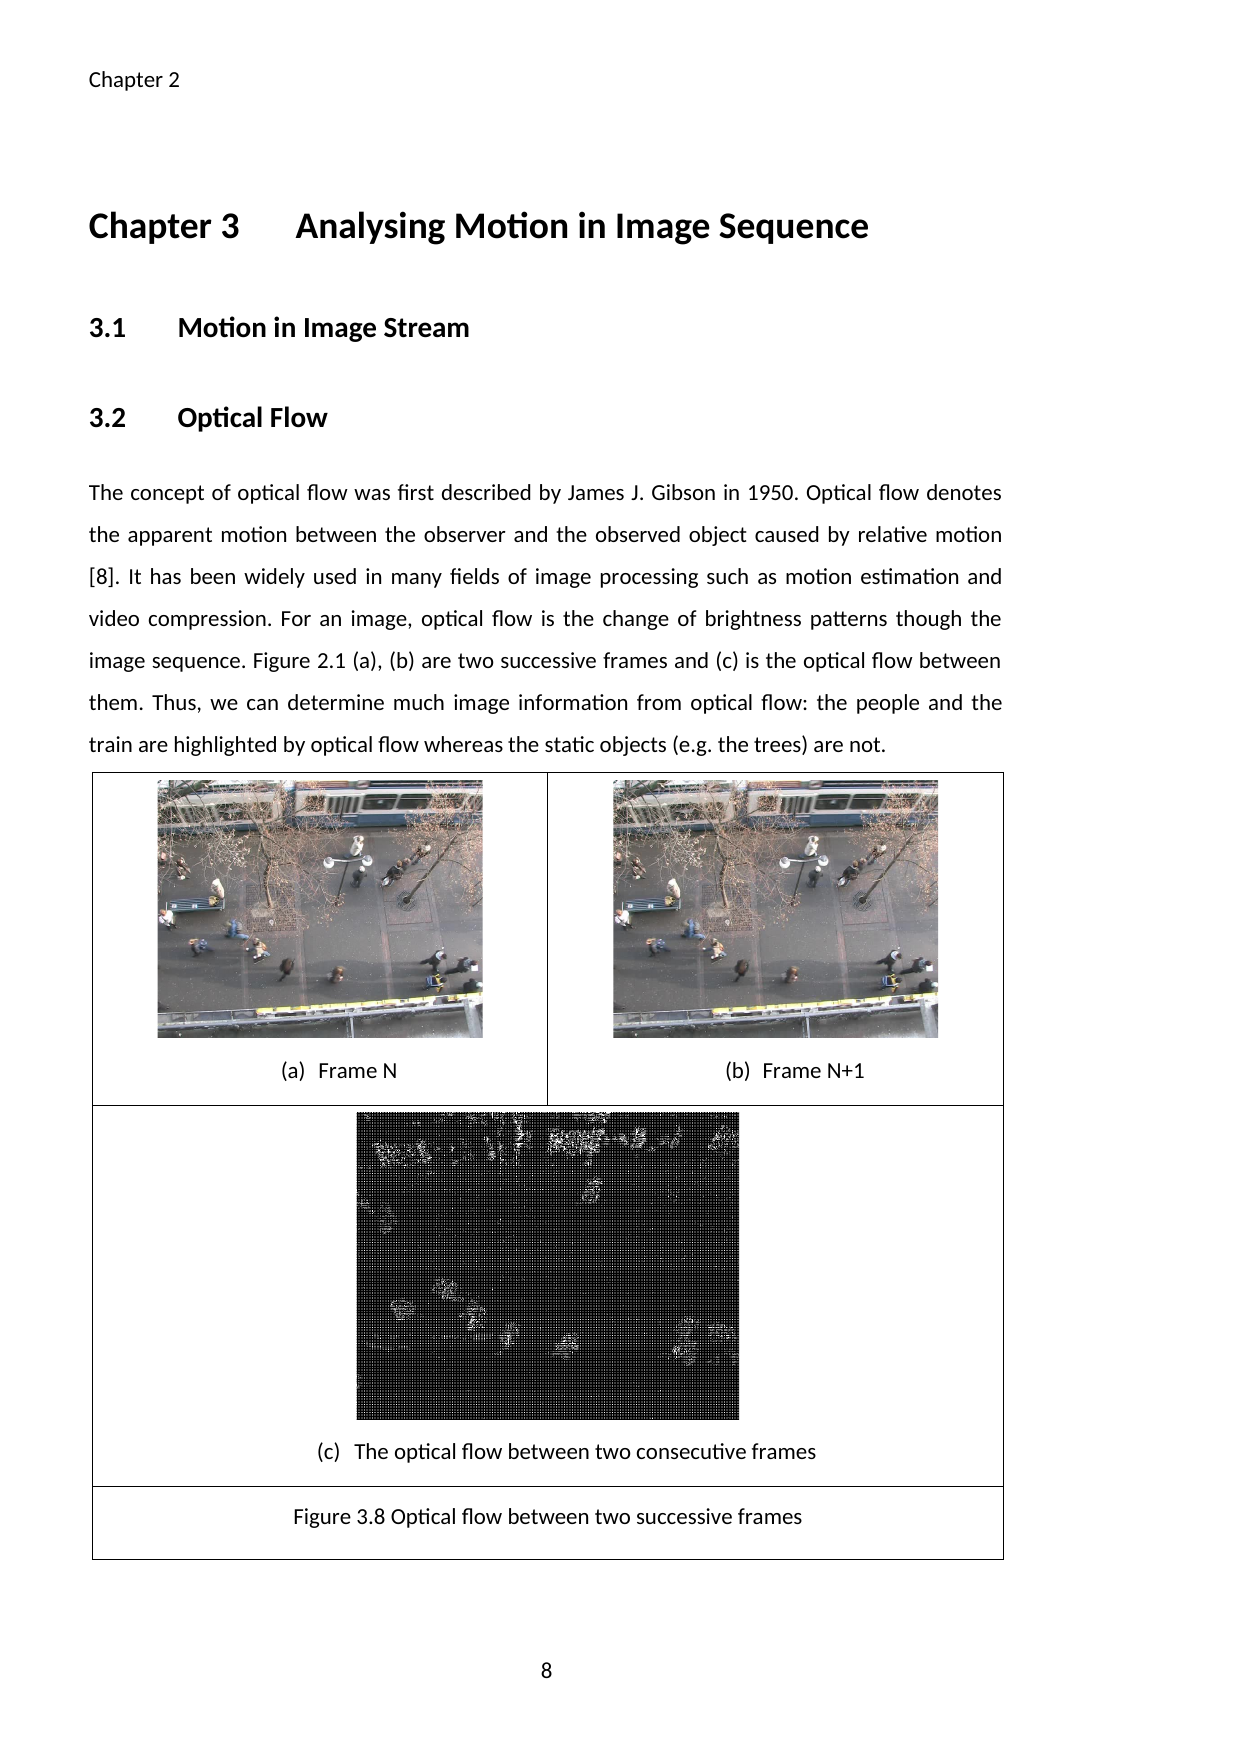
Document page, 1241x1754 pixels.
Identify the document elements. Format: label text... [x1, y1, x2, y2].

picture [356, 1112, 740, 1420]
subtitle Optical Flow [89, 399, 1004, 435]
text The concept of optical flow was first described by James J. Gibson in 1950. Optical flow denotes the apparent motion between the observer and the observed object caused by relative motion [8]. It has been widely used in many fields of image processing such as motion estimation and video compression. For an image, optical flow is the change of brightness patterns though the image sequence. Figure 2.1 (a), (b) are two successive frames and (c) is the optical flow between them. Thus, we can determine much image information from optical flow: the people and the train are highlighted by optical flow whereas the static objects (e.g. the trees) are not. [89, 478, 1004, 758]
table_header Frame N+1 [548, 773, 1003, 1104]
table_cell The optical flow between two consecutive frames [93, 1106, 1003, 1486]
subtitle Motion in Image Stream [89, 309, 1004, 344]
picture [157, 780, 483, 1038]
table_header Frame N [93, 773, 547, 1104]
picture [613, 780, 939, 1038]
subtitle Analysing Motion in Image Sequence [89, 202, 1004, 248]
